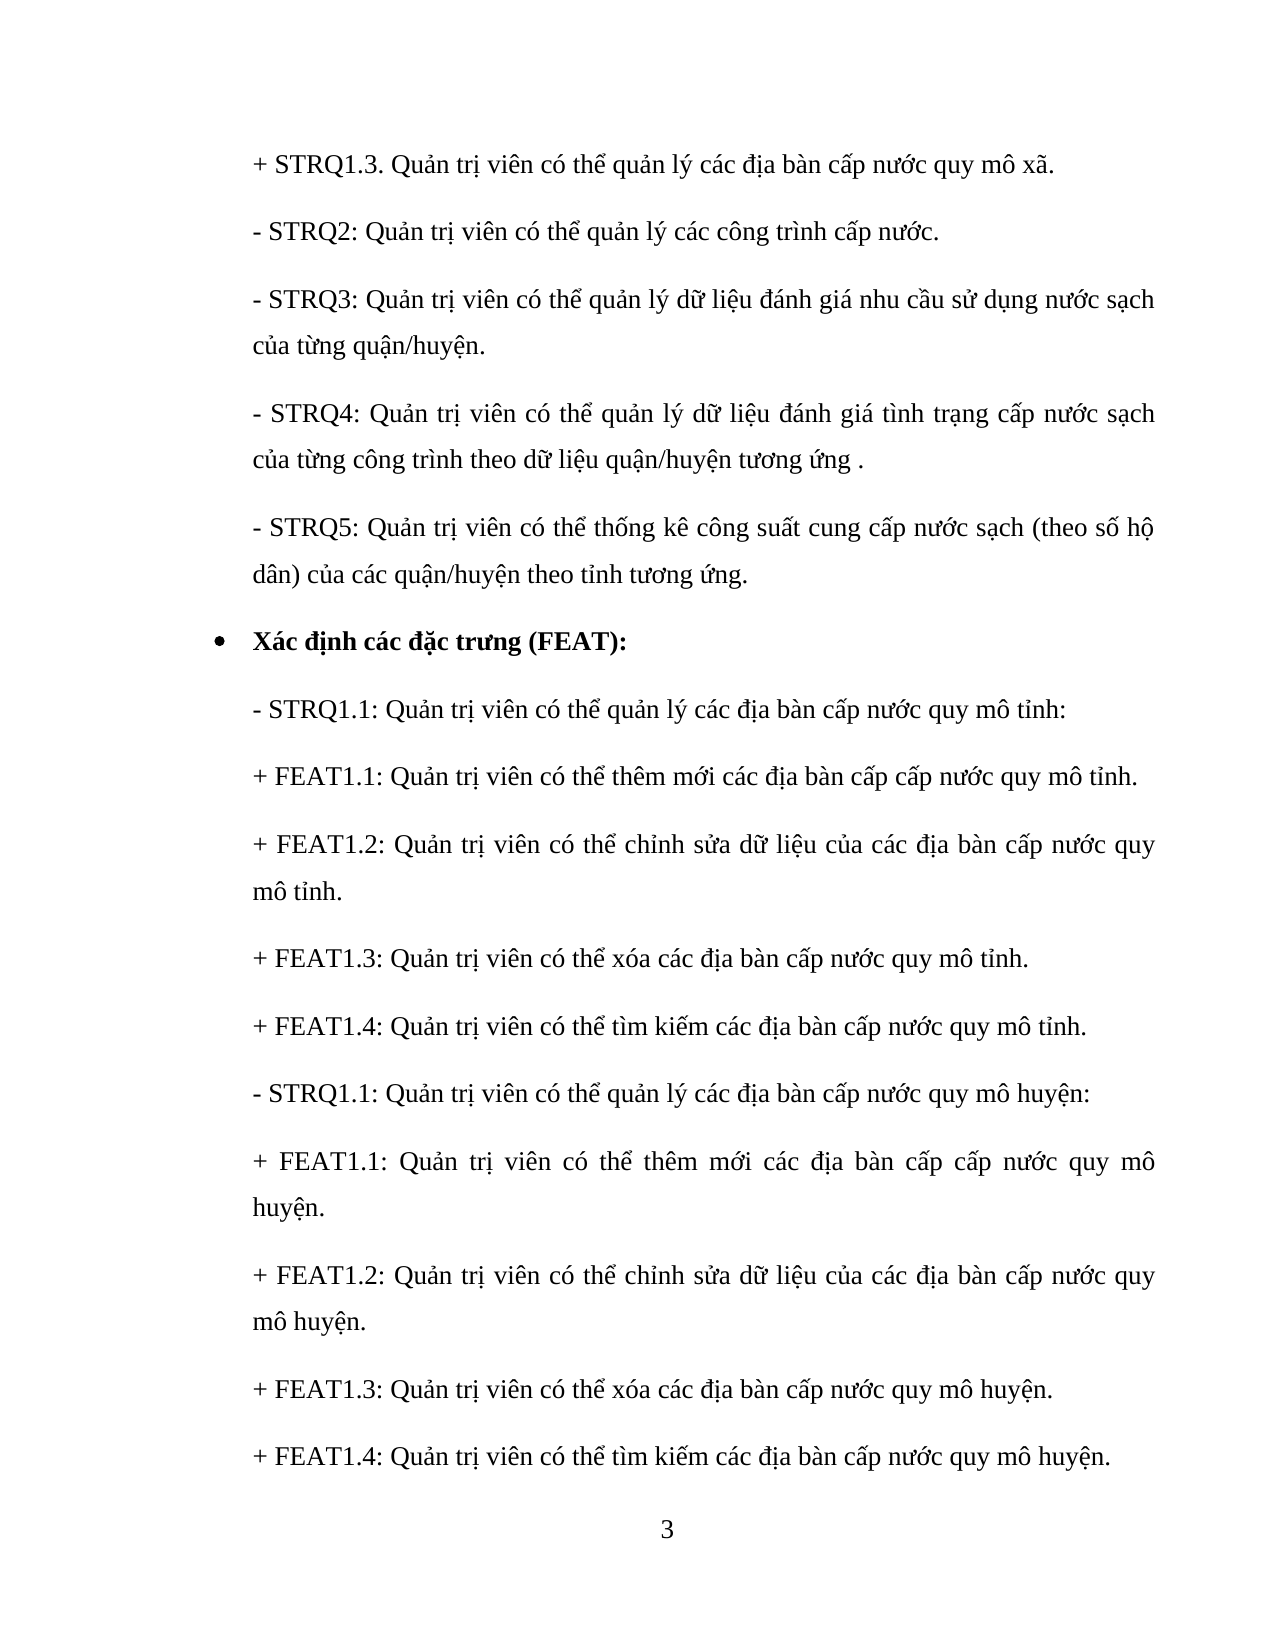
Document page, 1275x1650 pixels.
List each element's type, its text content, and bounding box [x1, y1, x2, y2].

text + FEAT1.4: Quản trị viên có thể tìm kiếm các địa bàn cấp nước quy mô tỉnh. [252, 1009, 1157, 1041]
text + FEAT1.1: Quản trị viên có thể thêm mới các địa bàn cấp cấp nước quy mô huyện. [252, 1144, 1157, 1222]
text - STRQ1.1: Quản trị viên có thể quản lý các địa bàn cấp nước quy mô tỉnh: [252, 693, 1157, 724]
text + FEAT1.2: Quản trị viên có thể chỉnh sửa dữ liệu của các địa bàn cấp nước quy mô tỉnh. [252, 828, 1157, 906]
text - STRQ5: Quản trị viên có thể thống kê công suất cung cấp nước sạch (theo số hộ dân) của các quận/huyện theo tỉnh tương ứng. [252, 511, 1157, 589]
text + FEAT1.1: Quản trị viên có thể thêm mới các địa bàn cấp cấp nước quy mô tỉnh. [252, 760, 1157, 792]
text + FEAT1.4: Quản trị viên có thể tìm kiếm các địa bàn cấp nước quy mô huyện. [252, 1440, 1157, 1472]
text - STRQ3: Quản trị viên có thể quản lý dữ liệu đánh giá nhu cầu sử dụng nước sạch của từng quận/huyện. [252, 283, 1157, 361]
text + FEAT1.2: Quản trị viên có thể chỉnh sửa dữ liệu của các địa bàn cấp nước quy mô huyện. [252, 1259, 1157, 1337]
text - STRQ2: Quản trị viên có thể quản lý các công trình cấp nước. [252, 215, 1157, 246]
text + FEAT1.3: Quản trị viên có thể xóa các địa bàn cấp nước quy mô tỉnh. [252, 942, 1157, 973]
text + FEAT1.3: Quản trị viên có thể xóa các địa bàn cấp nước quy mô huyện. [252, 1373, 1157, 1404]
text - STRQ1.1: Quản trị viên có thể quản lý các địa bàn cấp nước quy mô huyện: [252, 1077, 1157, 1108]
text - STRQ4: Quản trị viên có thể quản lý dữ liệu đánh giá tình trạng cấp nước sạch của từng công trình theo dữ liệu quận/huyện tương ứng . [252, 397, 1157, 475]
list Xác định các đặc trưng (FEAT): [215, 625, 1157, 656]
text + STRQ1.3. Quản trị viên có thể quản lý các địa bàn cấp nước quy mô xã. [252, 148, 1157, 179]
